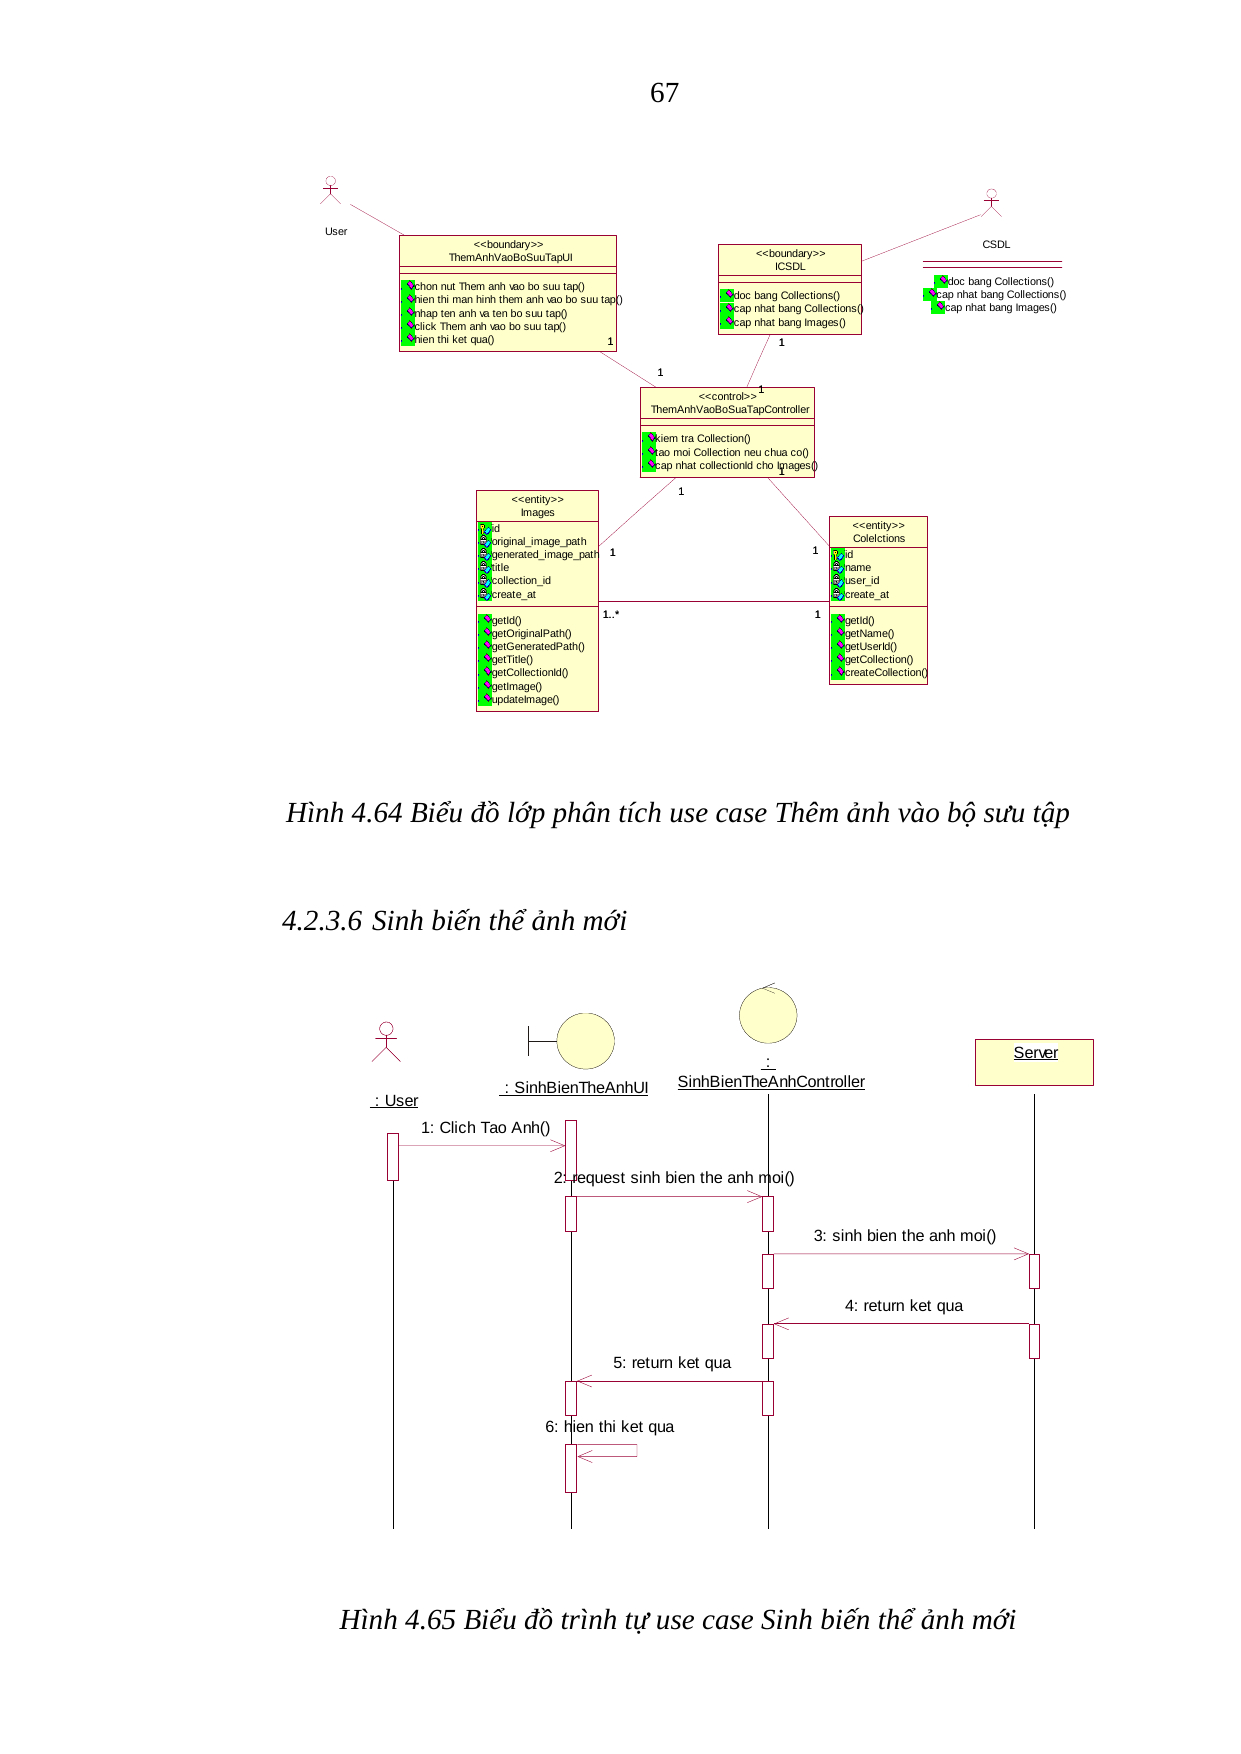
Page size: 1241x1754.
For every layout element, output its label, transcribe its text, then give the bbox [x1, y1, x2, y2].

subtitle Sinh biến thể ảnh mới [282, 903, 1122, 937]
